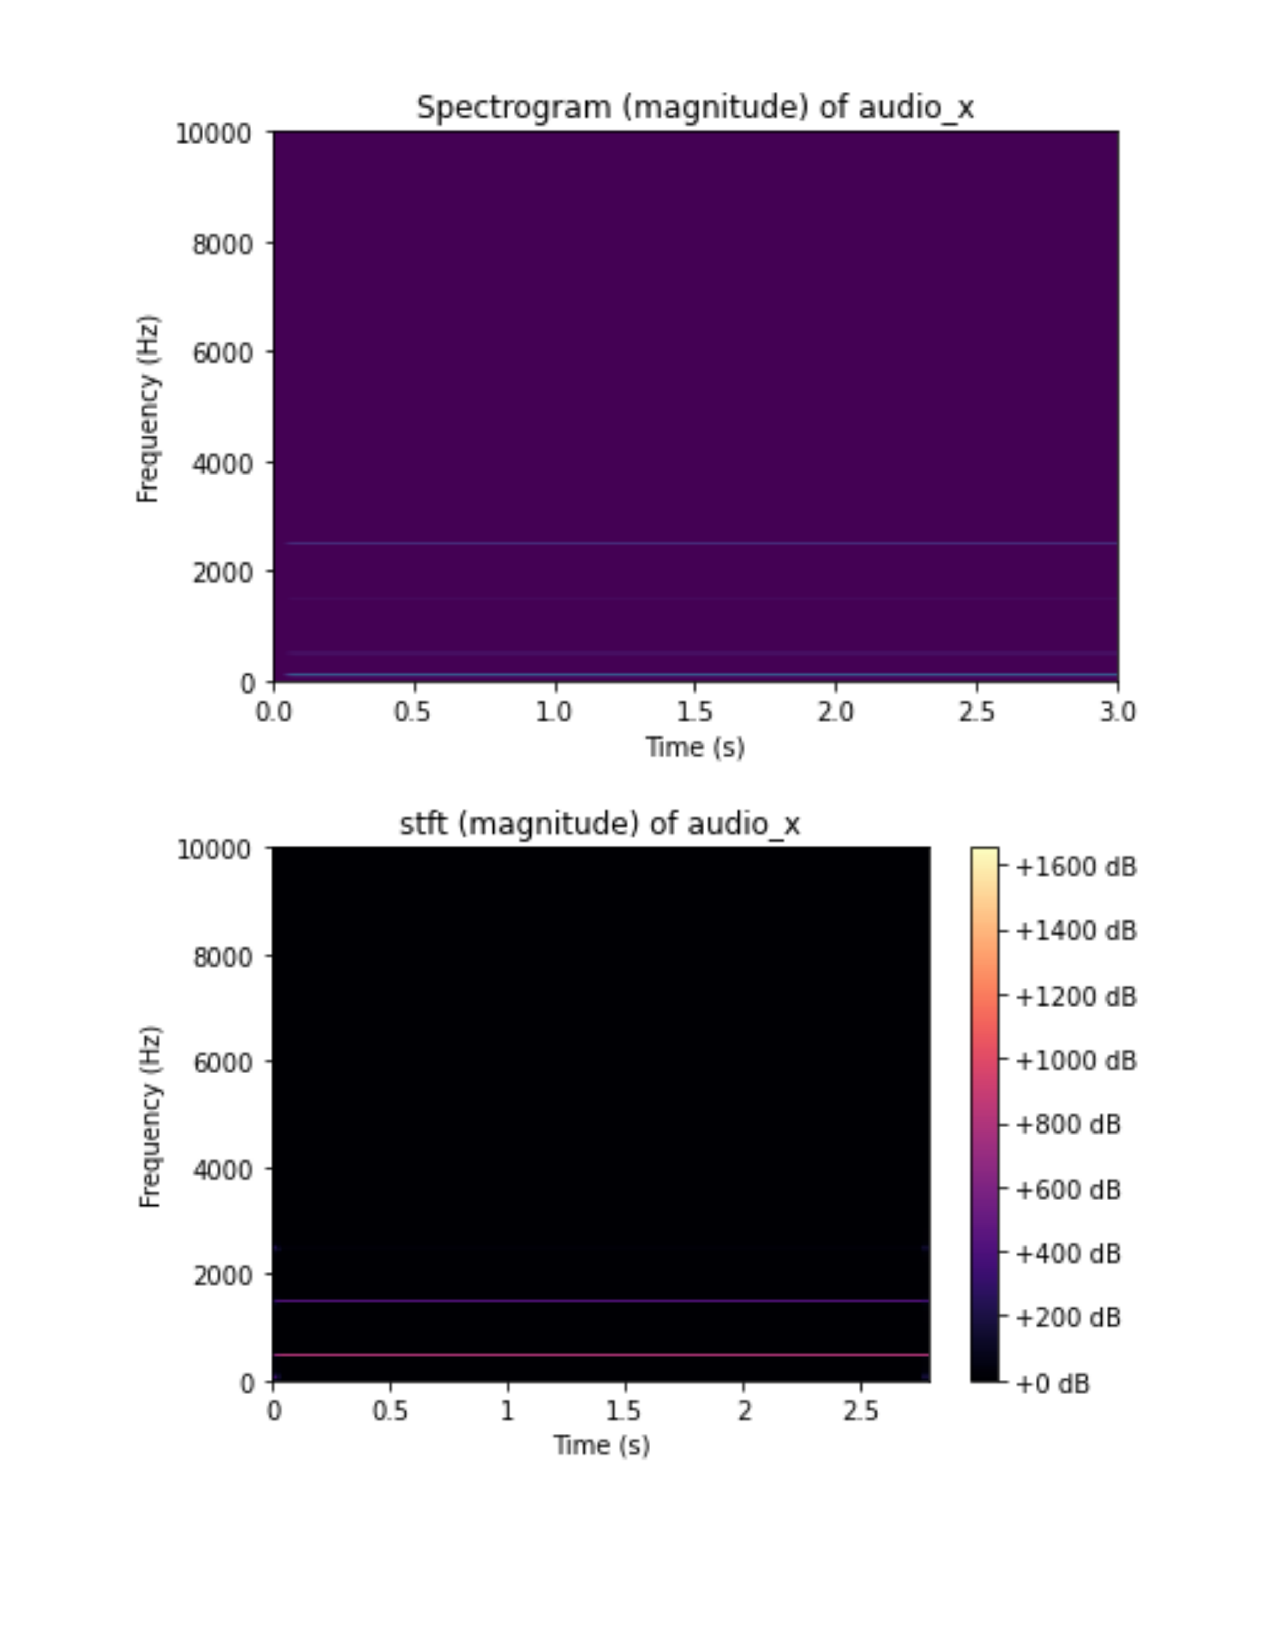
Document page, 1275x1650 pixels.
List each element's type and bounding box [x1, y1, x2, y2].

picture [122, 75, 1153, 775]
picture [125, 793, 1150, 1473]
